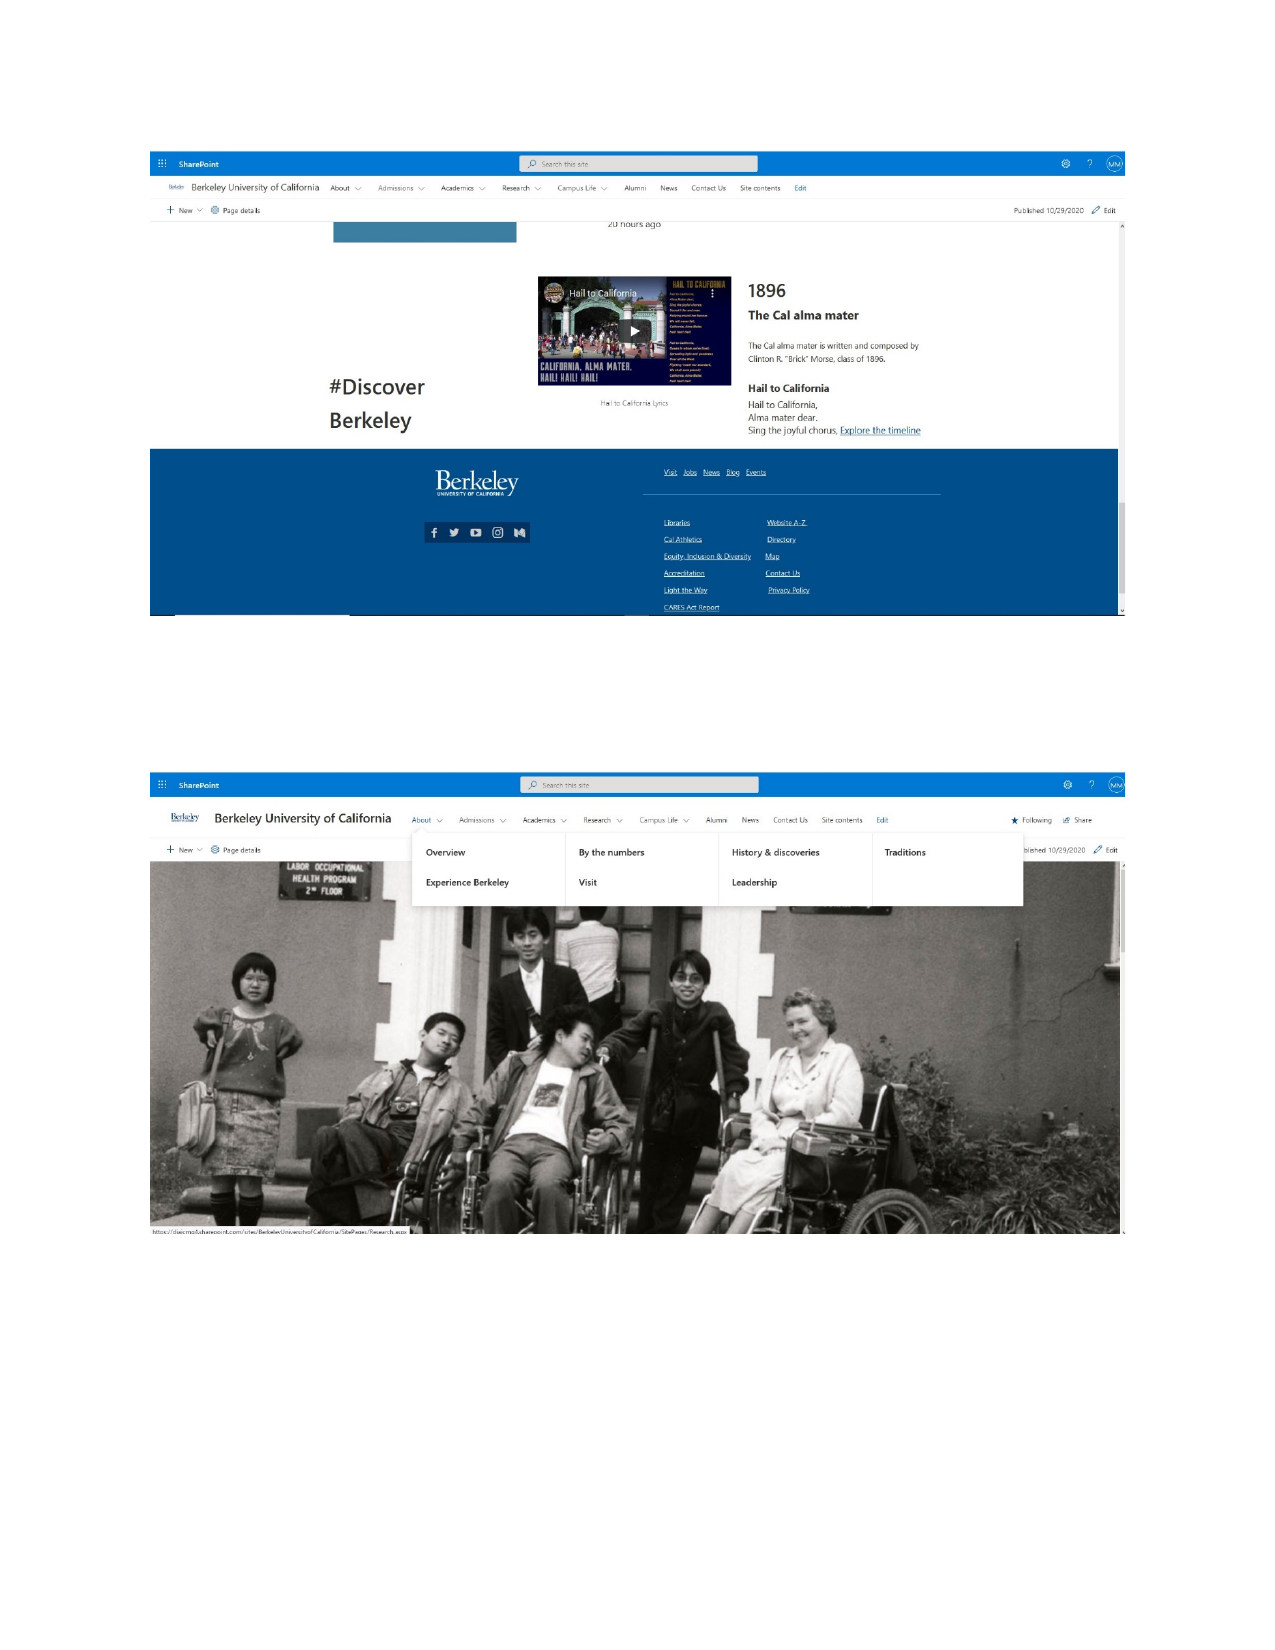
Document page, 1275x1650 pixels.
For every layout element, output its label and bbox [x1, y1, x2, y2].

picture [150, 771, 1125, 1234]
picture [150, 150, 1125, 616]
